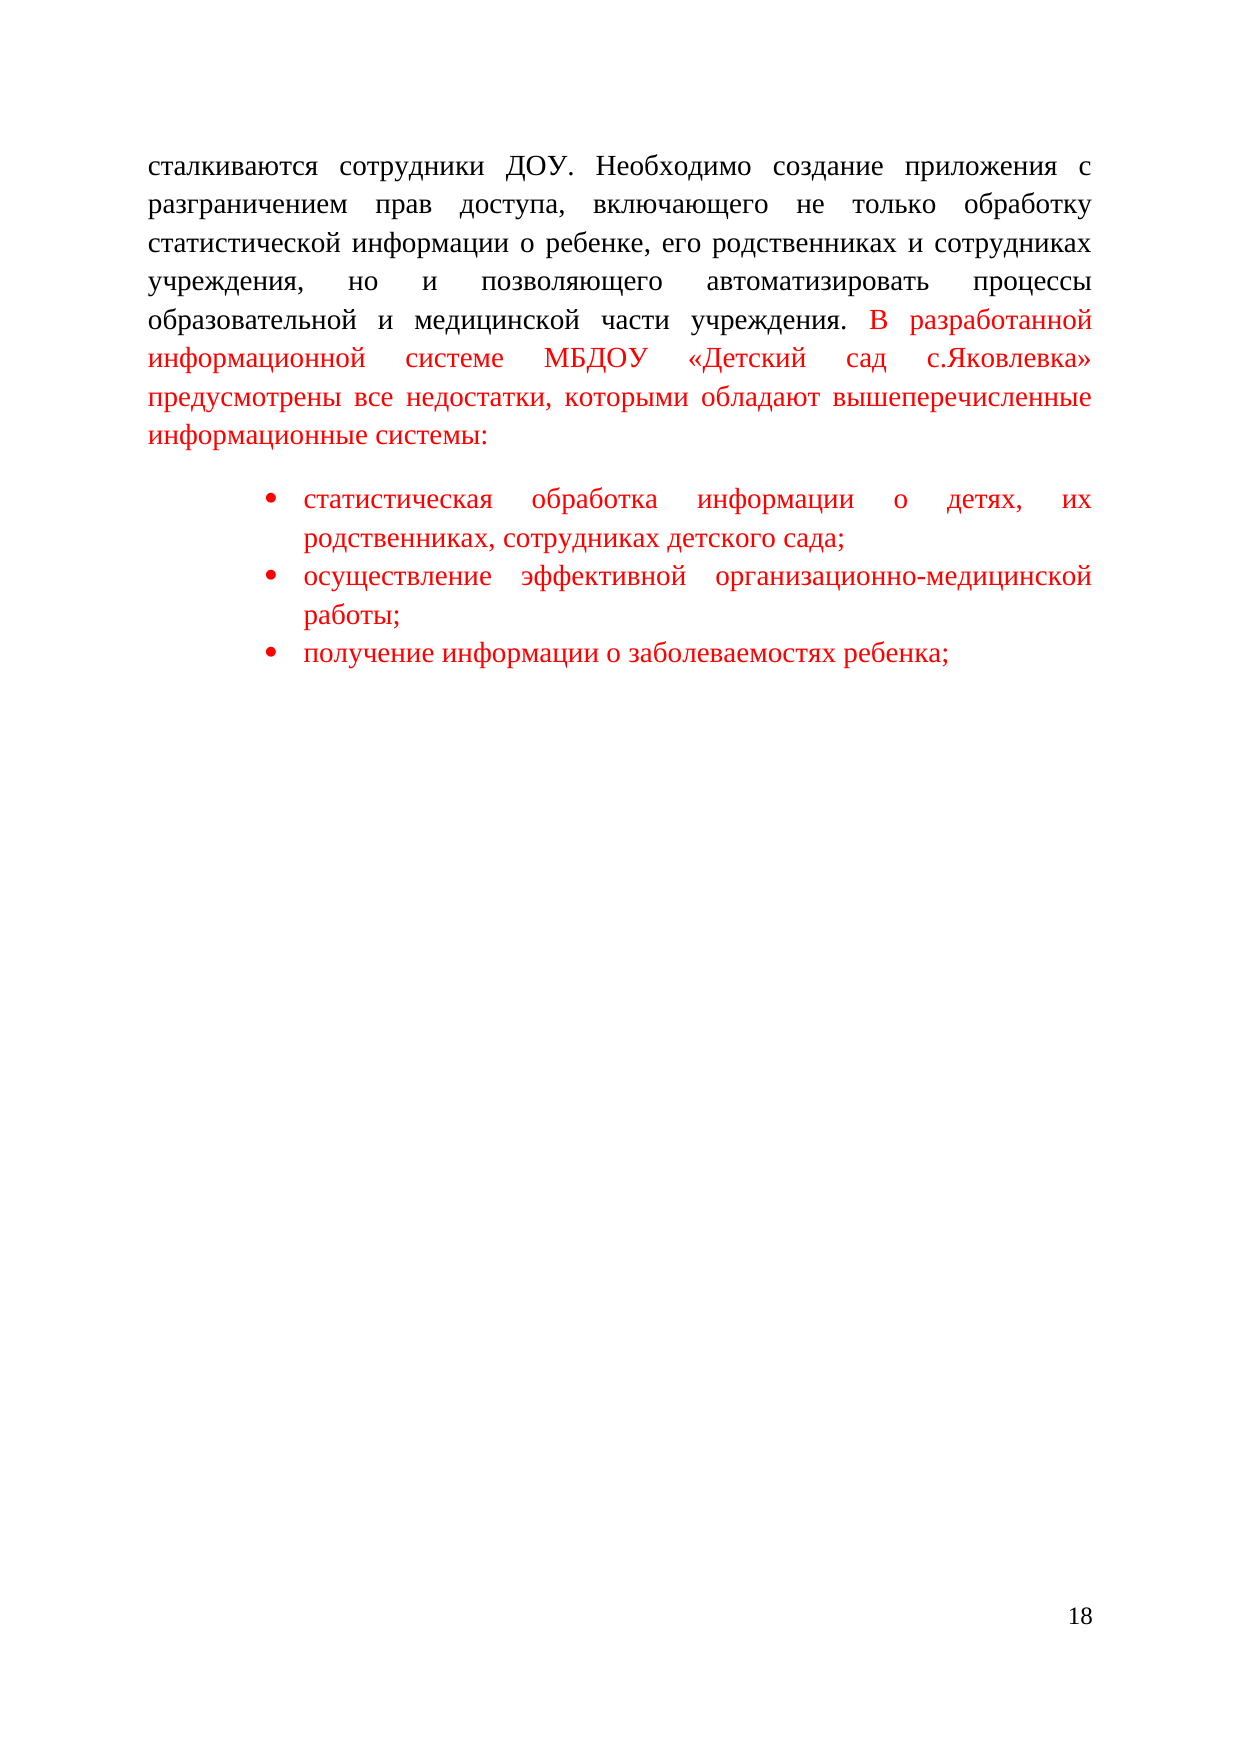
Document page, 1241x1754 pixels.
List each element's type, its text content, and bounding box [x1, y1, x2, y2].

list статистическая обработка информации о детях, их родственниках, сотрудниках детского сада; [266, 481, 1092, 553]
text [148, 148, 1092, 451]
list осуществление эффективной организационно-медицинской работы; [266, 558, 1092, 630]
list получение информации о заболеваемостях ребенка; [266, 635, 1092, 669]
